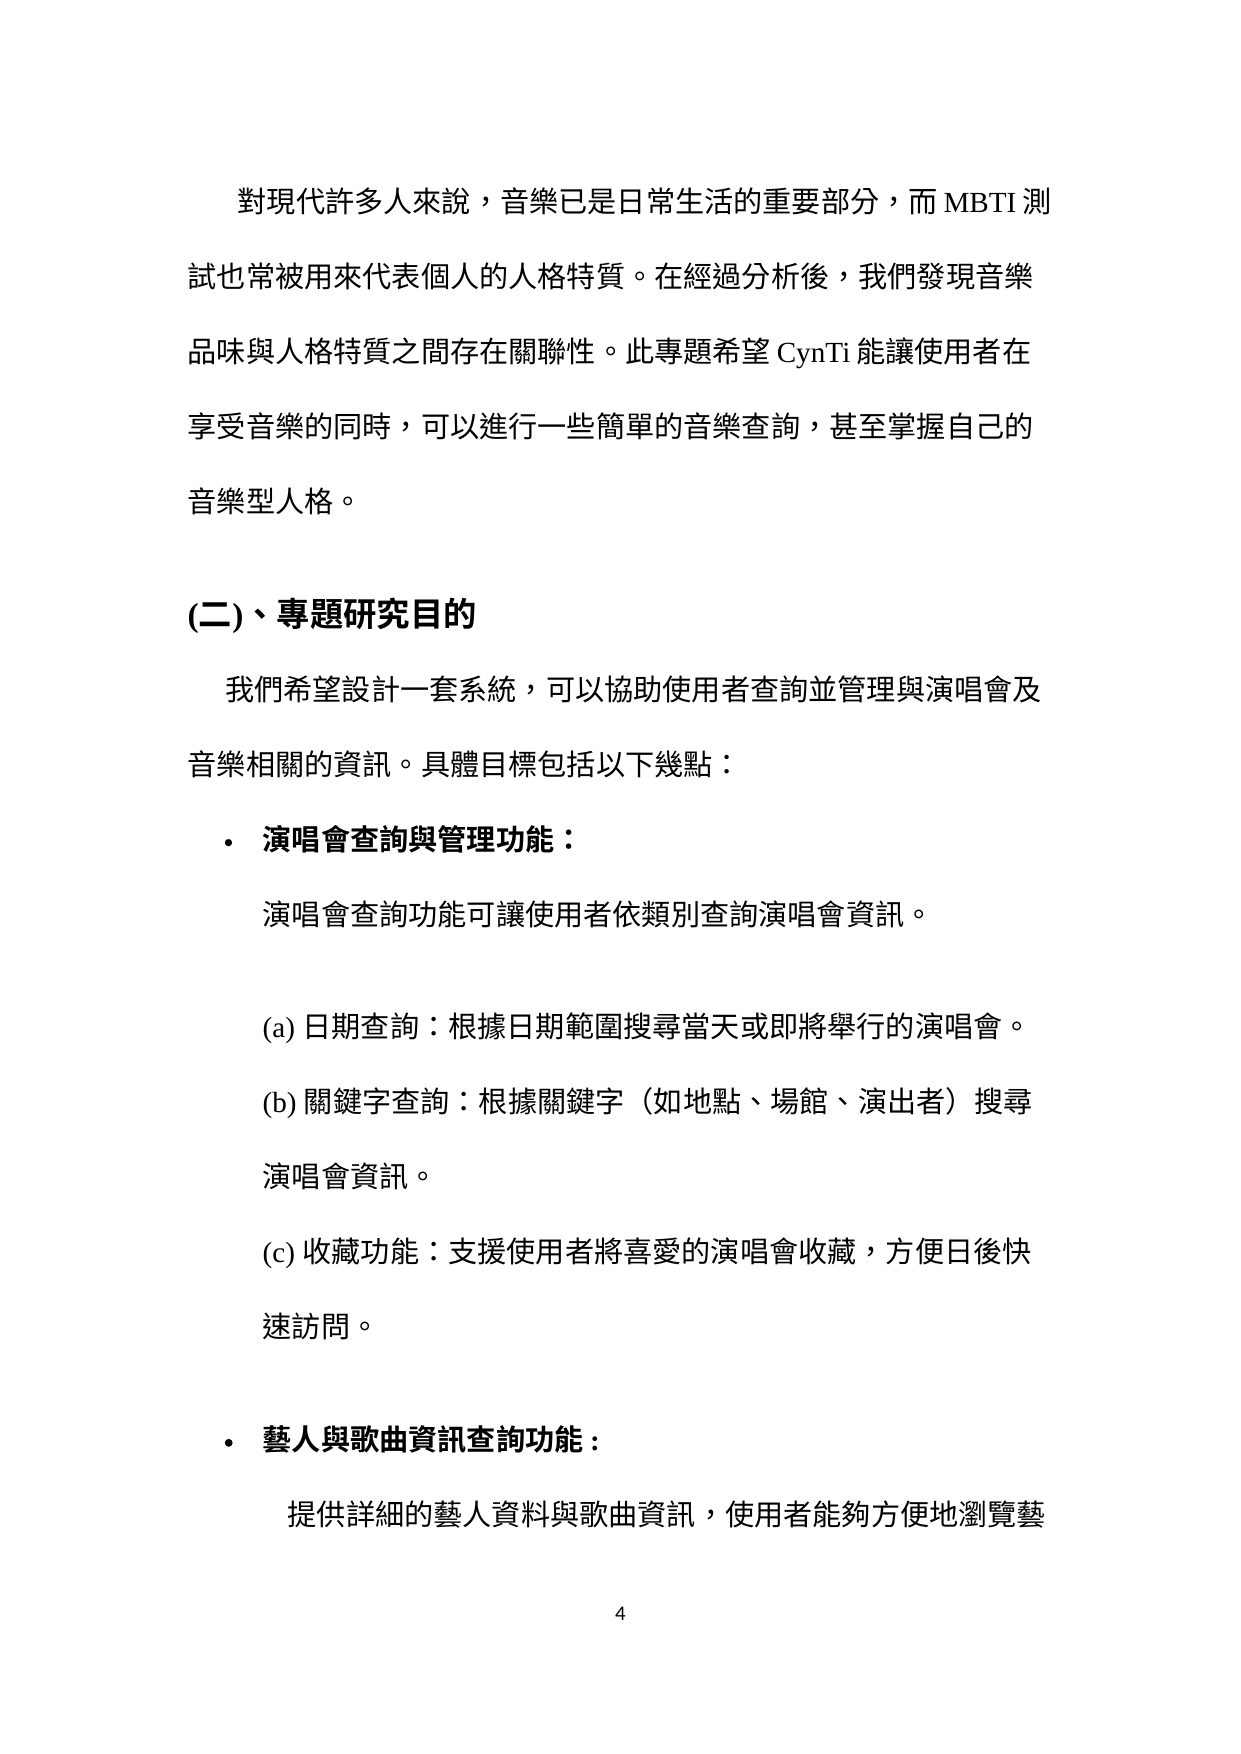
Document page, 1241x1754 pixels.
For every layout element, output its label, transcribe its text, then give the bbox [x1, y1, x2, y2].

text 我們希望設計一套系統，可以協助使用者查詢並管理與演唱會及音樂相關的資訊。具體目標包括以下幾點： [187, 650, 1053, 800]
list 演唱會查詢功能可讓使用者依類別查詢演唱會資訊。 [262, 875, 1053, 950]
list 藝人與歌曲資訊查詢功能 : [225, 1400, 1053, 1475]
list (a) 日期查詢：根據日期範圍搜尋當天或即將舉行的演唱會。 (b) 關鍵字查詢：根據關鍵字（如地點、場館、演出者）搜尋演唱會資訊。 (c) 收藏功能：支援使用者將喜愛的演唱會收藏，方便日後快速訪問。 [262, 950, 1053, 1362]
list 演唱會查詢與管理功能： [225, 800, 1053, 875]
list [262, 1475, 1053, 1550]
text (二)、專題研究目的 [187, 575, 1053, 650]
text 對現代許多人來說，音樂已是日常生活的重要部分，而MBTI測試也常被用來代表個人的人格特質。在經過分析後，我們發現音樂品味與人格特質之間存在關聯性。此專題希望CynTi能讓使用者在享受音樂的同時，可以進行一些簡單的音樂查詢，甚至掌握自己的音樂型人格。 [187, 162, 1053, 537]
